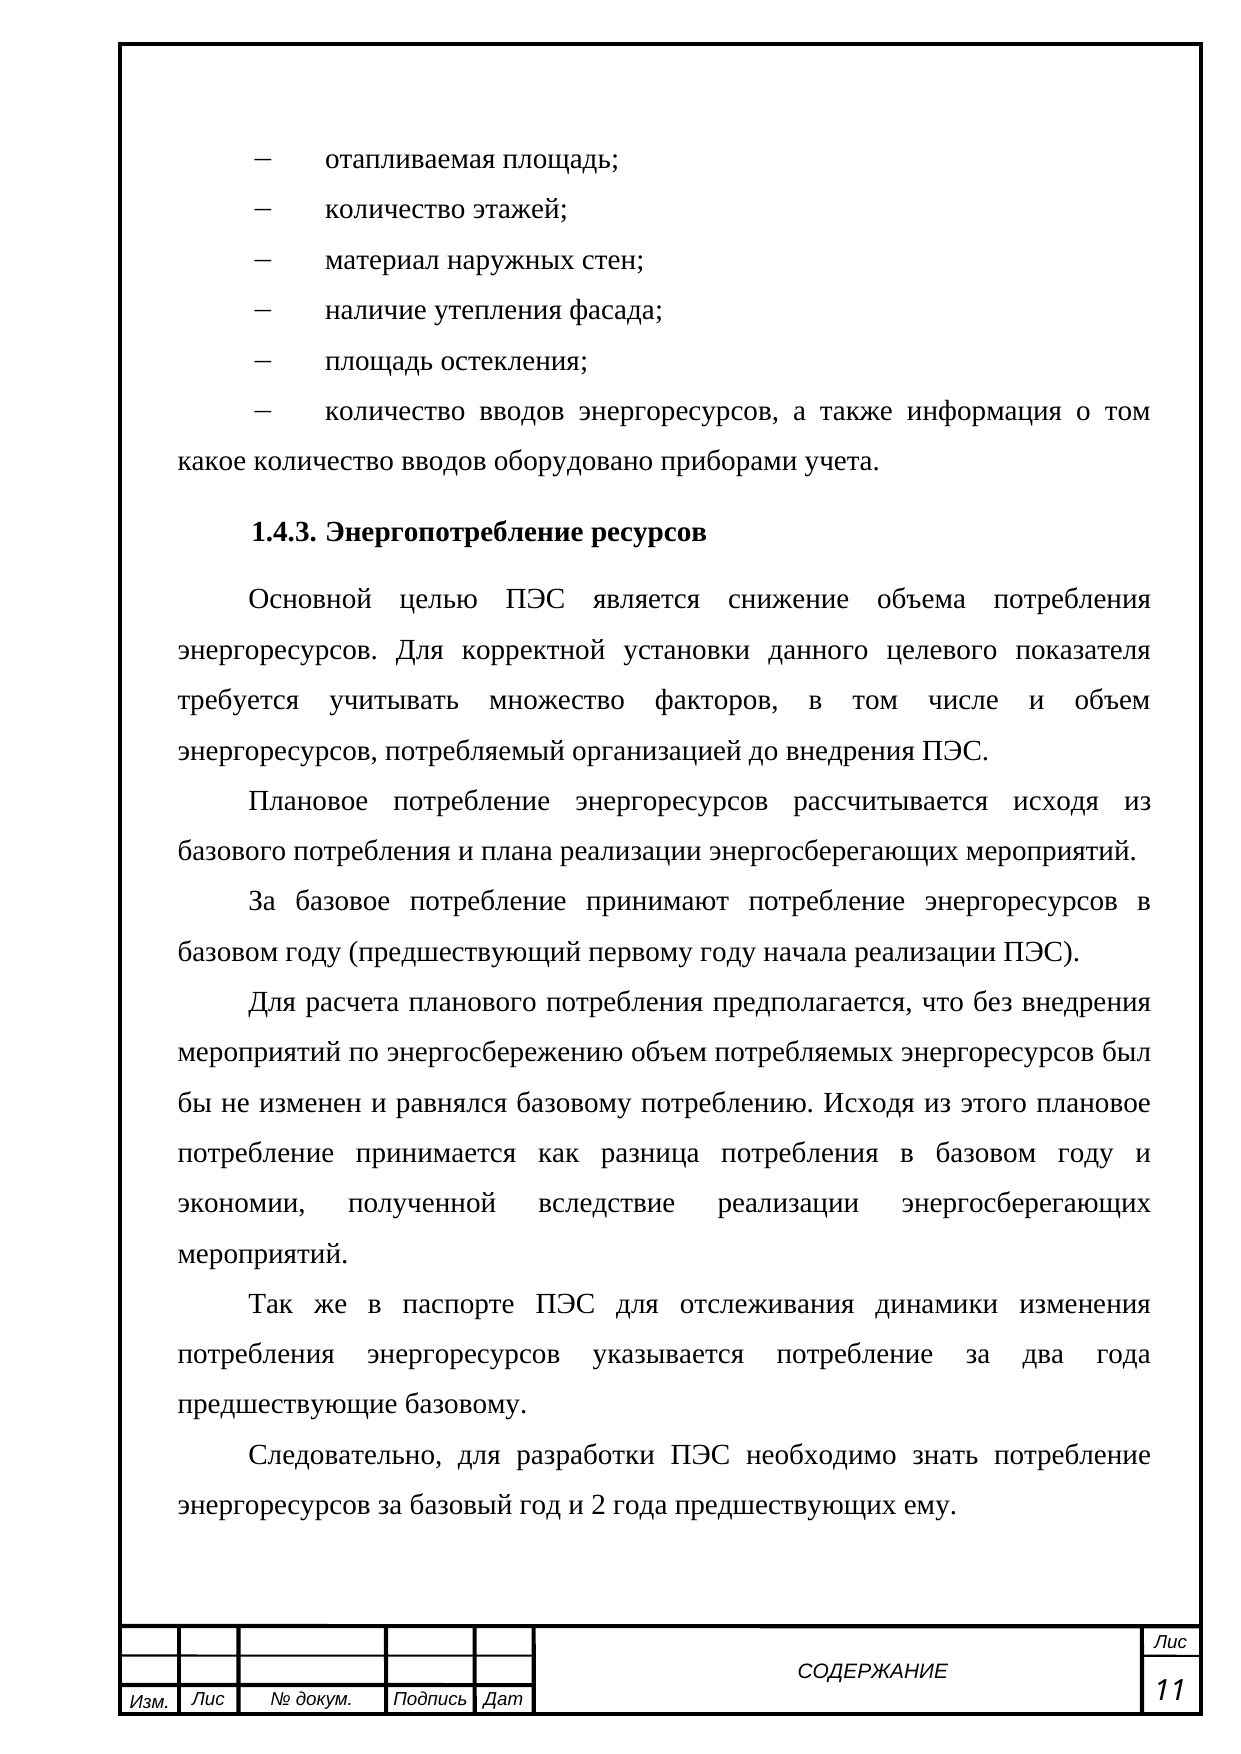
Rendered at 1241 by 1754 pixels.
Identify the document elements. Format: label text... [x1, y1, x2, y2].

text Для расчета планового потребления предполагается, что без внедрения мероприятий по энергосбережению объем потребляемых энергоресурсов был бы не изменен и равнялся базовому потреблению. Исходя из этого плановое потребление принимается как разница потребления в базовом году и экономии, полученной вследствие реализации энергосберегающих мероприятий. [177, 984, 1152, 1269]
list количество вводов энергоресурсов, а также информация о том какое количество вводов оборудовано приборами учета. [177, 393, 1152, 477]
list площадь остекления; [177, 343, 1152, 376]
list отапливаемая площадь; [177, 141, 1152, 174]
list материал наружных стен; [177, 242, 1152, 275]
text Следовательно, для разработки ПЭС необходимо знать потребление энергоресурсов за базовый год и 2 года предшествующих ему. [177, 1437, 1152, 1521]
text Так же в паспорте ПЭС для отслеживания динамики изменения потребления энергоресурсов указывается потребление за два года предшествующие базовому. [177, 1286, 1152, 1420]
text Плановое потребление энергоресурсов рассчитывается исходя из базового потребления и плана реализации энергосберегающих мероприятий. [177, 783, 1152, 867]
subtitle Энергопотребление ресурсов [177, 514, 1152, 548]
text Основной целью ПЭС является снижение объема потребления энергоресурсов. Для корректной установки данного целевого показателя требуется учитывать множество факторов, в том числе и объем энергоресурсов, потребляемый организацией до внедрения ПЭС. [177, 582, 1152, 766]
text За базовое потребление принимают потребление энергоресурсов в базовом году (предшествующий первому году начала реализации ПЭС). [177, 883, 1152, 967]
list количество этажей; [177, 191, 1152, 225]
list наличие утепления фасада; [177, 292, 1152, 326]
